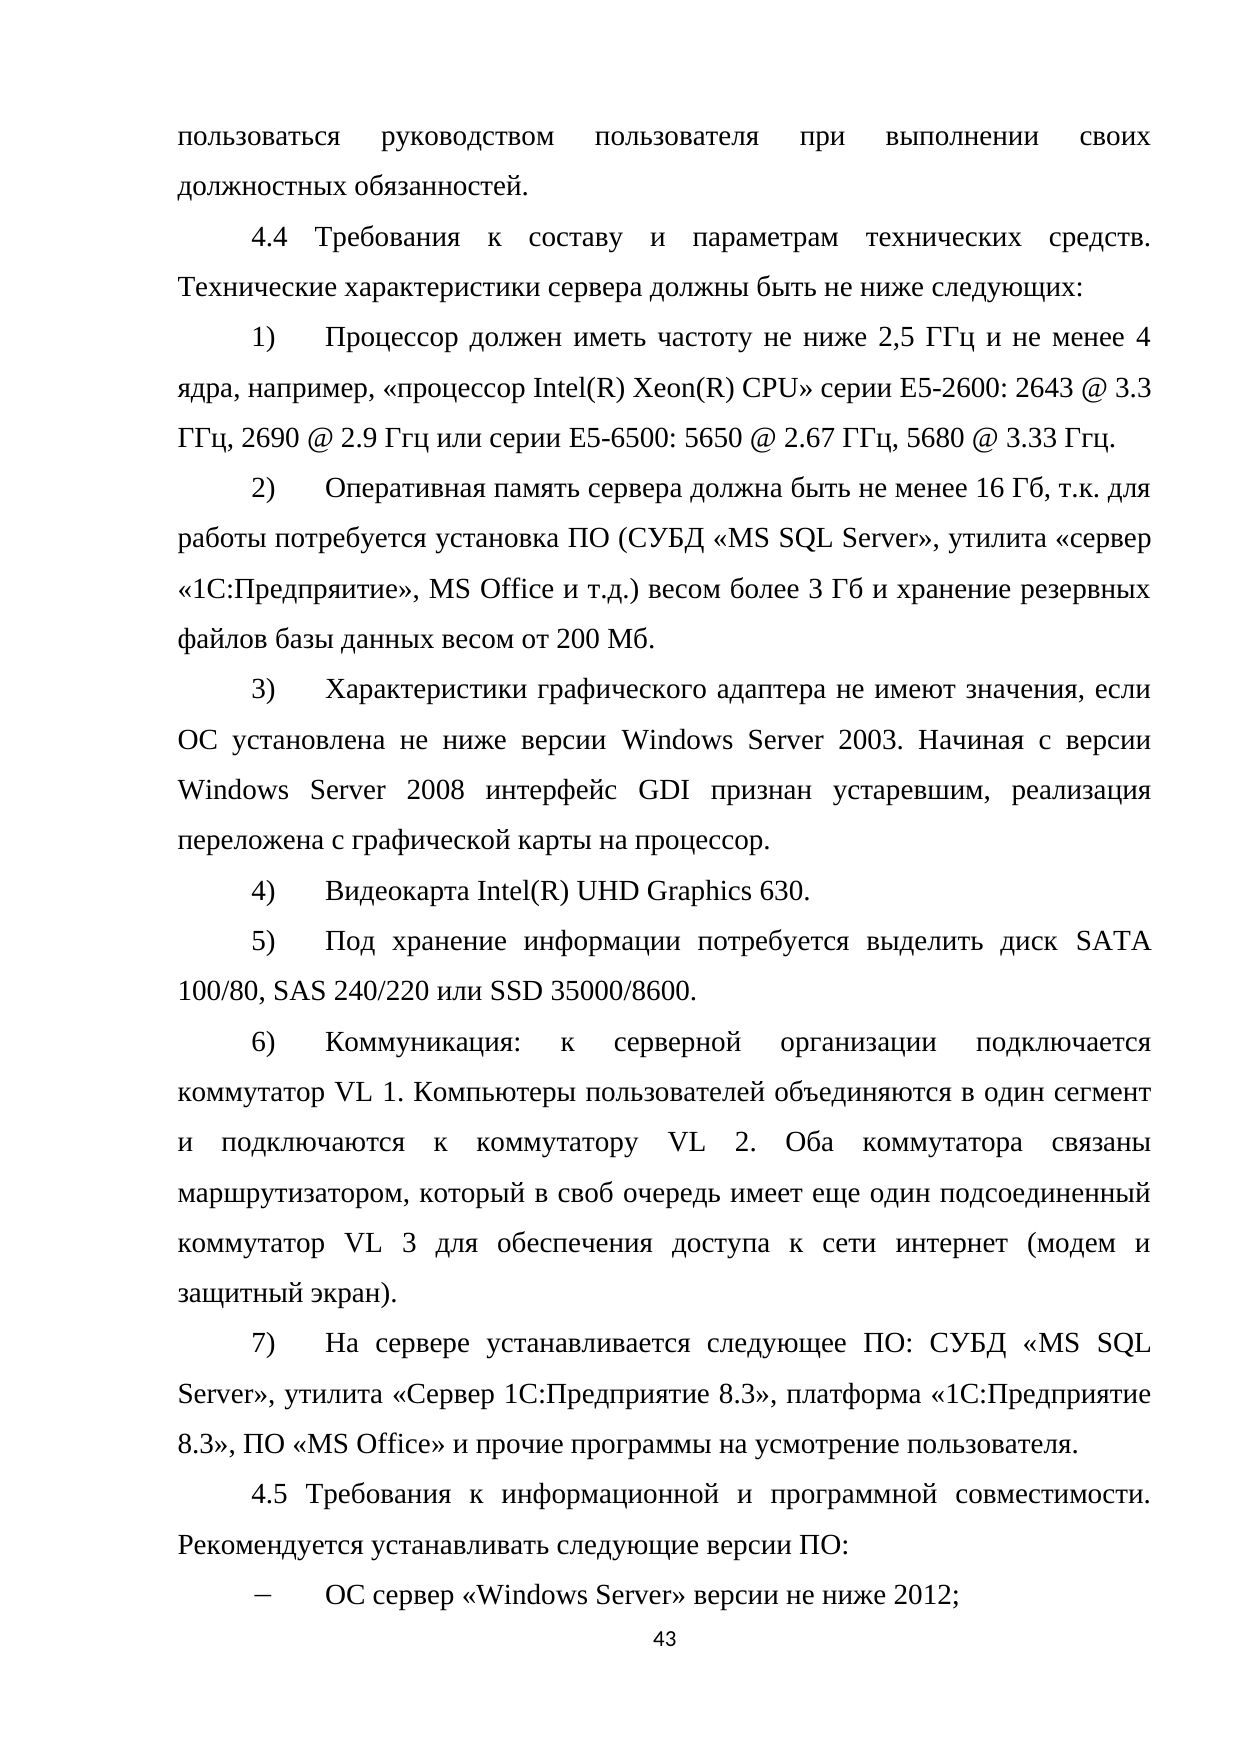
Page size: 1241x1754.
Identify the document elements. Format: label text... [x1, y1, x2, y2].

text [177, 118, 1152, 202]
list На сервере устанавливается следующее ПО: СУБД «MS SQL Server», утилита «Сервер 1С:Предприятие 8.3», платформа «1С:Предприятие 8.3», ПО «MS Office» и прочие программы на усмотрение пользователя. [177, 1326, 1152, 1460]
list Коммуникация: к серверной организации подключается коммутатор VL 1. Компьютеры пользователей объединяются в один сегмент и подключаются к коммутатору VL 2. Оба коммутатора связаны маршрутизатором, который в своб очередь имеет еще один подсоединенный коммутатор VL 3 для обеспечения доступа к сети интернет (модем и защитный экран). [177, 1024, 1152, 1309]
list Процессор должен иметь частоту не ниже 2,5 ГГц и не менее 4 ядра, например, «процессор Intel(R) Xeon(R) CPU» серии E5-2600: 2643 @ 3.3 ГГц, 2690 @ 2.9 Ггц или серии E5-6500: 5650 @ 2.67 ГГц, 5680 @ 3.33 Ггц. [177, 319, 1152, 453]
list Характеристики графического адаптера не имеют значения, если ОС установлена не ниже версии Windows Server 2003. Начиная с версии Windows Server 2008 интерфейс GDI признан устаревшим, реализация переложена с графической карты на процессор. [177, 672, 1152, 856]
list Видеокарта Intel(R) UHD Graphics 630. [177, 873, 1152, 906]
list ОС сервер «Windows Server» версии не ниже 2012; [177, 1577, 1152, 1611]
list Под хранение информации потребуется выделить диск SATA 100/80, SAS 240/220 или SSD 35000/8600. [177, 923, 1152, 1007]
text 4.5 Требования к информационной и программной совместимости. Рекомендуется устанавливать следующие версии ПО: [177, 1477, 1152, 1560]
text 4.4 Требования к составу и параметрам технических средств. Технические характеристики сервера должны быть не ниже следующих: [177, 219, 1152, 303]
list Оперативная память сервера должна быть не менее 16 Гб, т.к. для работы потребуется установка ПО (СУБД «MS SQL Server», утилита «сервер «1С:Предпряитие», MS Office и т.д.) весом более 3 Гб и хранение резервных файлов базы данных весом от 200 Мб. [177, 470, 1152, 655]
